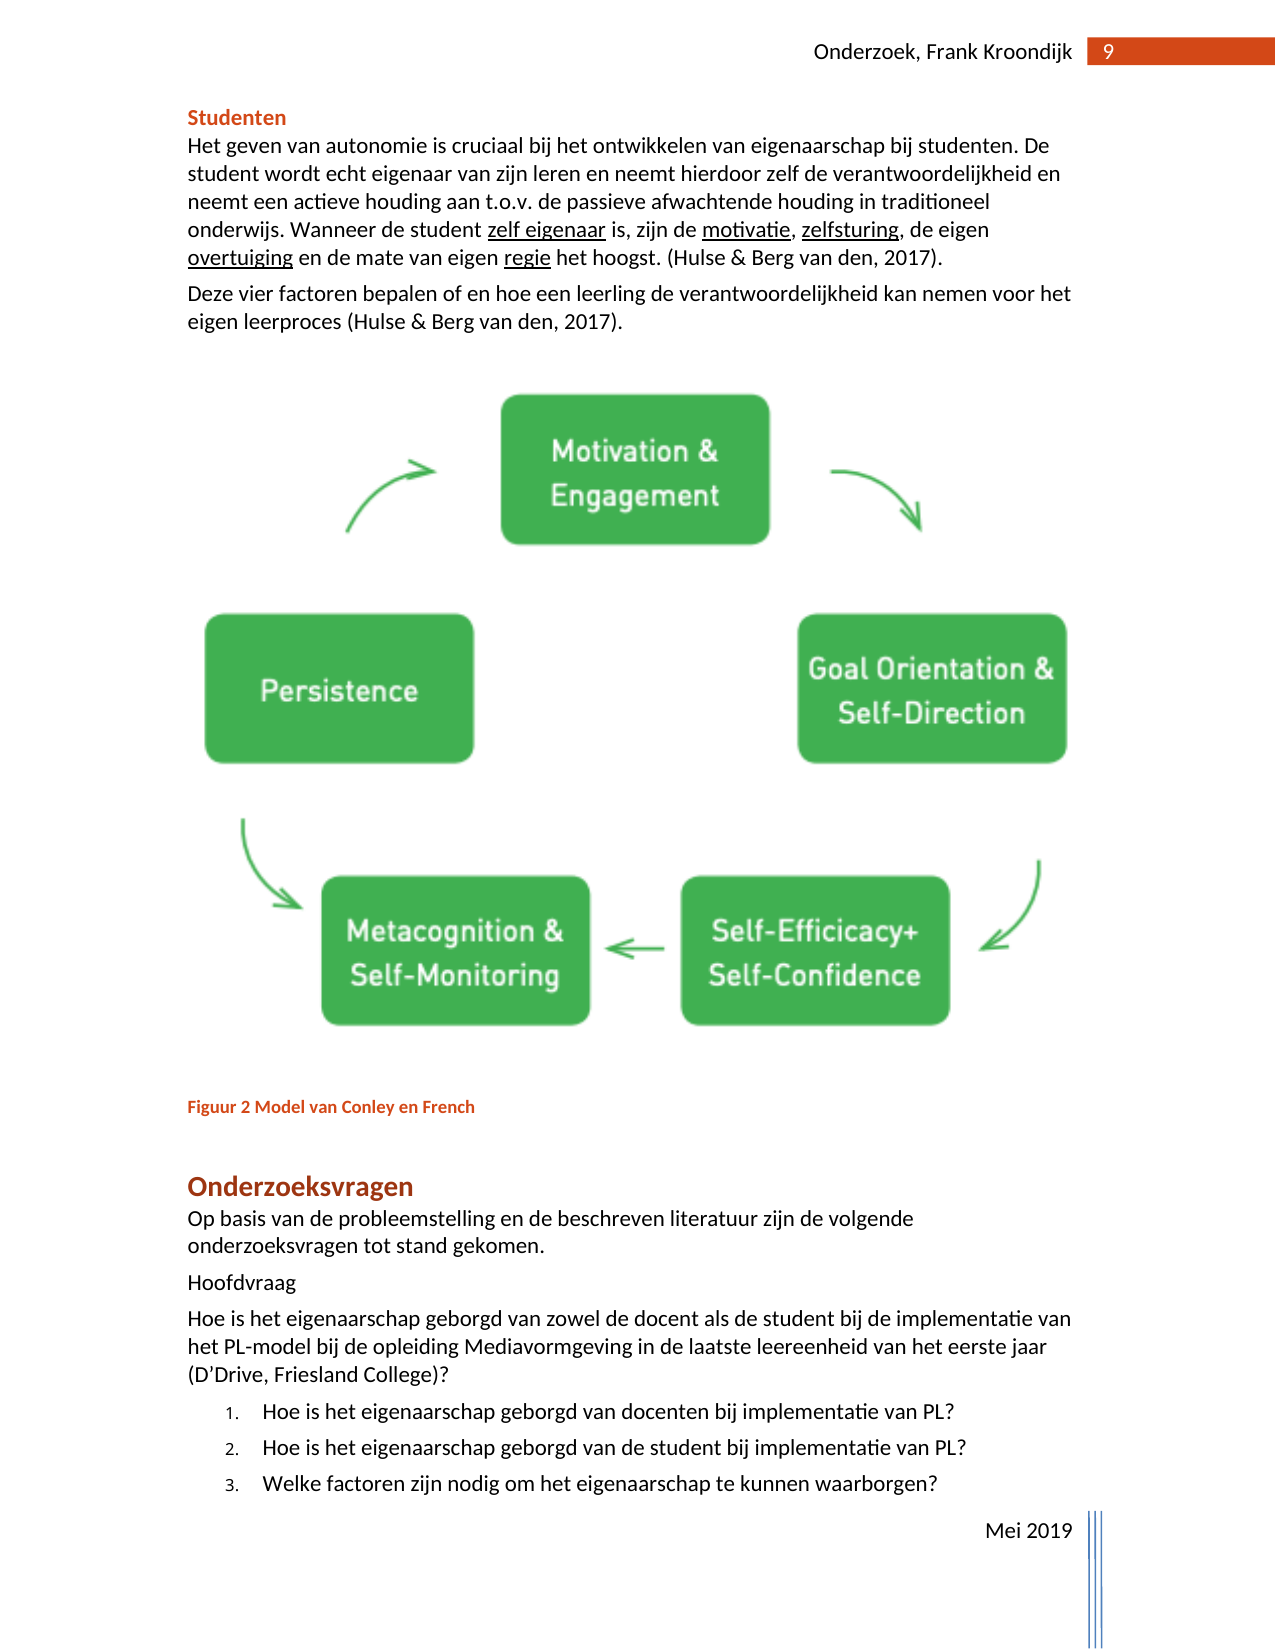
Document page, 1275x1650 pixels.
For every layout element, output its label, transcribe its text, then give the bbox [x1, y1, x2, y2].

text Hoe is het eigenaarschap geborgd van zowel de docent als de student bij de implementatie van het PL-model bij de opleiding Mediavormgeving in de laatste leereenheid van het eerste jaar (D’Drive, Friesland College)? [187, 1304, 1087, 1388]
picture [187, 343, 1088, 1087]
text Op basis van de probleemstelling en de beschreven literatuur zijn de volgende onderzoeksvragen tot stand gekomen. [187, 1204, 1087, 1260]
subtitle Studenten [187, 103, 1087, 131]
list Welke factoren zijn nodig om het eigenaarschap te kunnen waarborgen? [225, 1469, 1087, 1497]
list Hoe is het eigenaarschap geborgd van de student bij implementatie van PL? [225, 1433, 1087, 1461]
text Het geven van autonomie is cruciaal bij het ontwikkelen van eigenaarschap bij studenten. De student wordt echt eigenaar van zijn leren en neemt hierdoor zelf de verantwoordelijkheid en neemt een actieve houding aan t.o.v. de passieve afwachtende houding in traditioneel onderwijs. Wanneer de student zelf eigenaar is, zijn de motivatie, zelfsturing, de eigen overtuiging en de mate van eigen regie het hoogst. (Hulse & Berg van den, 2017). [187, 131, 1087, 271]
text Figuur 2 Model van Conley en French [187, 1095, 1087, 1118]
text Hoofdvraag [187, 1268, 1087, 1296]
text Deze vier factoren bepalen of en hoe een leerling de verantwoordelijkheid kan nemen voor het eigen leerproces (Hulse & Berg van den, 2017). [187, 279, 1087, 336]
list Hoe is het eigenaarschap geborgd van docenten bij implementatie van PL? [225, 1397, 1087, 1425]
subtitle Onderzoeksvragen [187, 1168, 1087, 1204]
